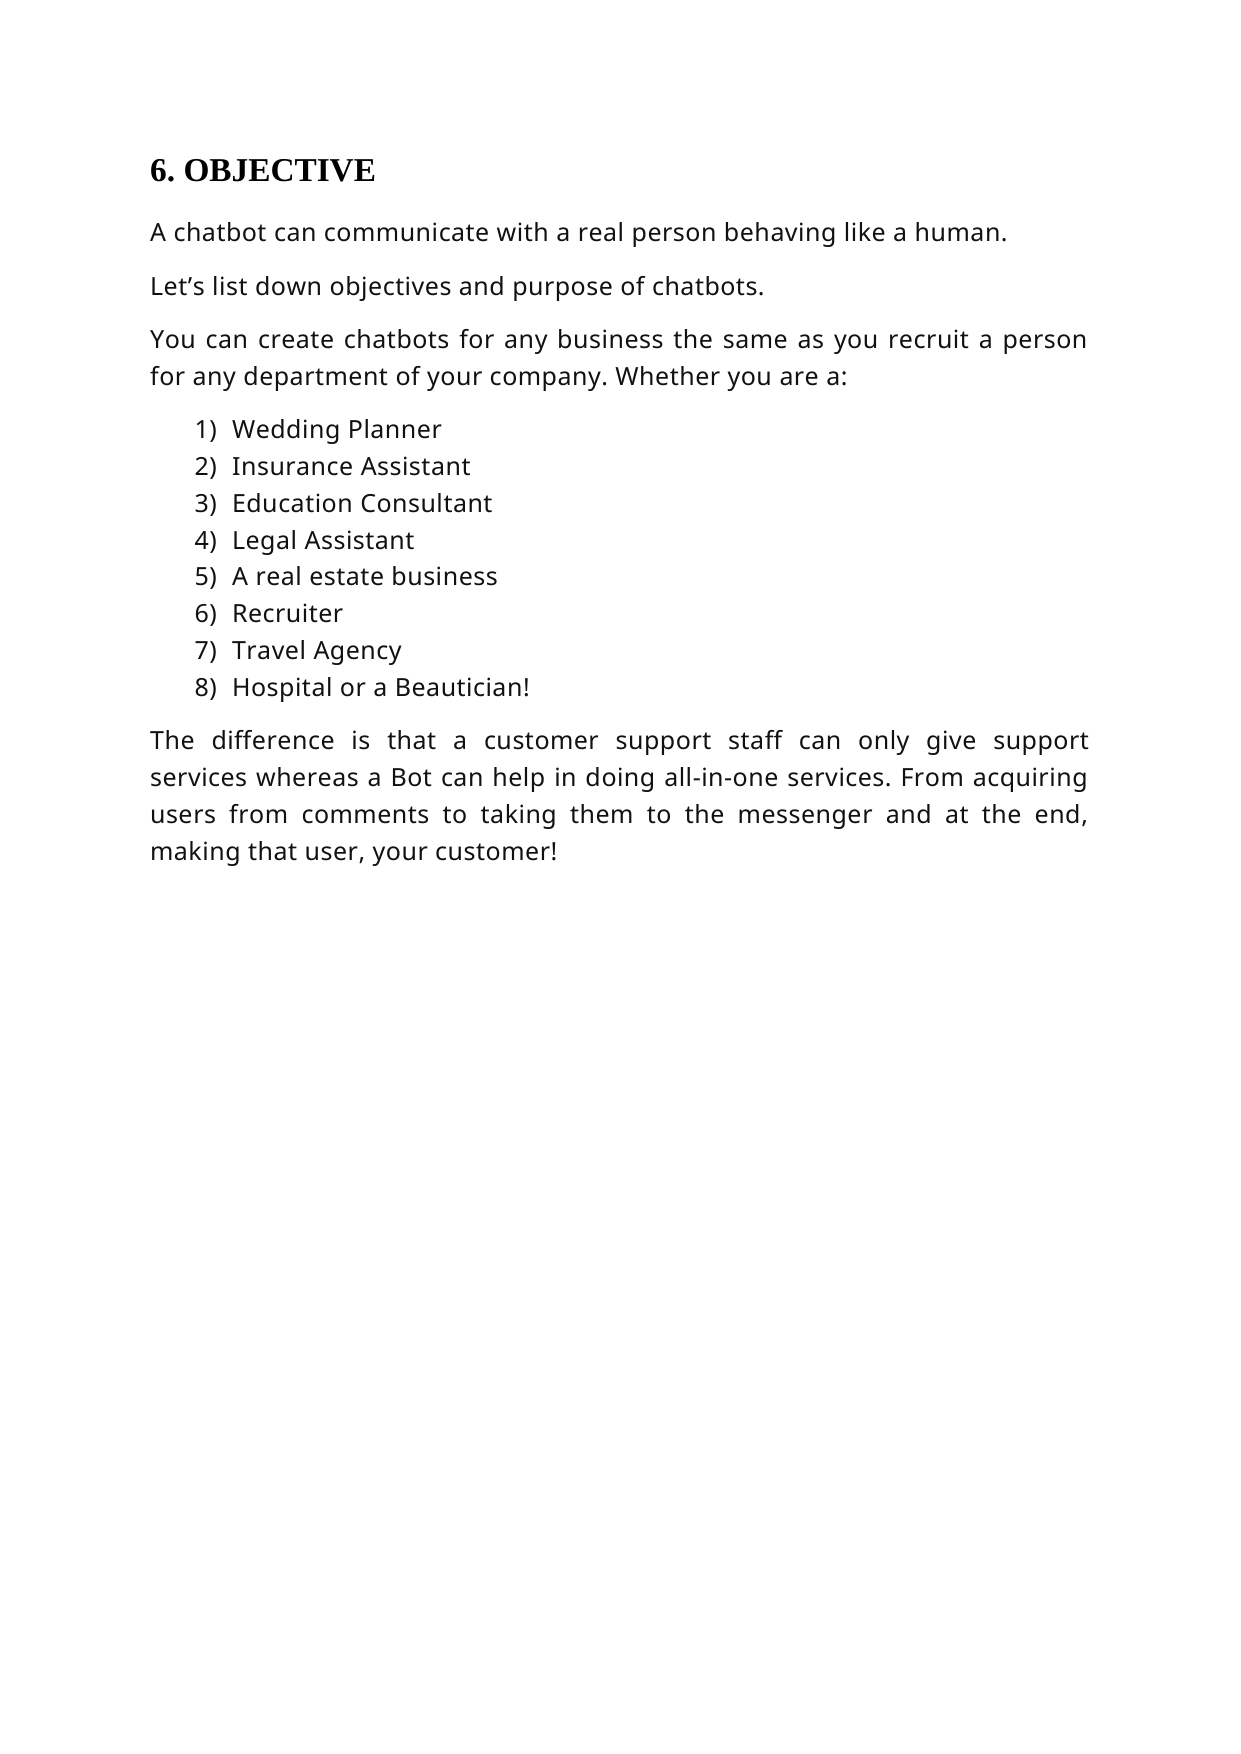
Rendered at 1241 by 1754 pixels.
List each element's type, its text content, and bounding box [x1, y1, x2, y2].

list Hospital or a Beautician! [194, 669, 1090, 703]
list Recruiter [194, 596, 1090, 630]
list Travel Agency [194, 633, 1090, 667]
subtitle 6. OBJECTIVE [150, 150, 1090, 188]
list Education Consultant [194, 486, 1090, 519]
list Wedding Planner [194, 412, 1090, 446]
list Legal Assistant [194, 522, 1090, 556]
text A chatbot can communicate with a real person behaving like a human. [150, 215, 1090, 249]
list Insurance Assistant [194, 449, 1090, 483]
text You can create chatbots for any business the same as you recruit a person for any department of your company. Whether you are a: [150, 322, 1090, 393]
list A real estate business [194, 559, 1090, 593]
text Let’s list down objectives and purpose of chatbots. [150, 268, 1090, 302]
text The difference is that a customer support staff can only give support services whereas a Bot can help in doing all-in-one services. From acquiring users from comments to taking them to the messenger and at the end, making that user, your customer! [150, 723, 1090, 867]
